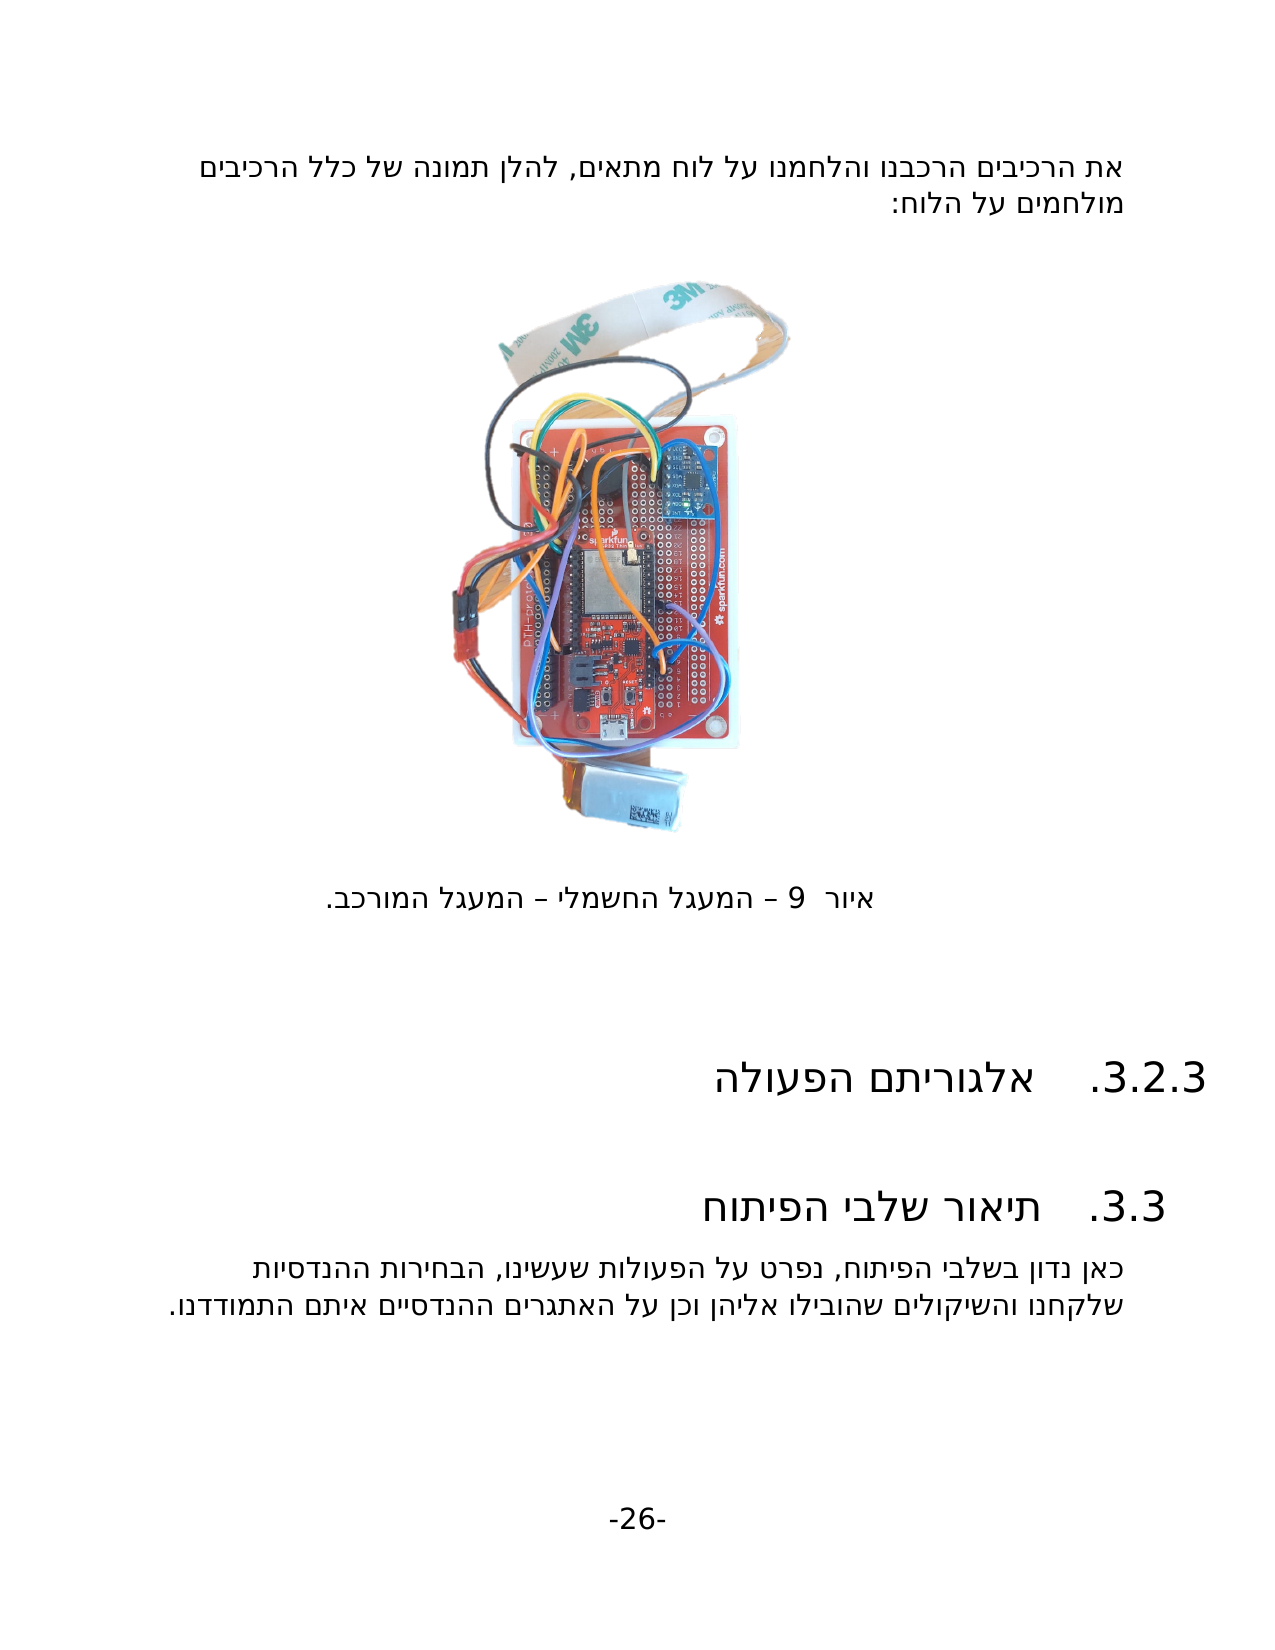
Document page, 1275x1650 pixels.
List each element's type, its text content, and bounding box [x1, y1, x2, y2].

text איור 9 – המעגל החשמלי – המעגל המורכב. [150, 882, 1050, 916]
picture [435, 240, 839, 862]
subtitle אלגוריתם הפעולה [150, 1054, 1088, 1102]
text את הרכיבים הרכבנו והלחמנו על לוח מתאים, להלן תמונה של כלל הרכיבים מולחמים על הלוח: [150, 150, 1125, 221]
text כאן נדון בשלבי הפיתוח, נפרט על הפעולות שעשינו, הבחירות ההנדסיות שלקחנו והשיקולים שהובילו אליהן וכן על האתגרים ההנדסיים איתם התמודדנו. [150, 1251, 1125, 1322]
subtitle תיאור שלבי הפיתוח [150, 1182, 1087, 1231]
